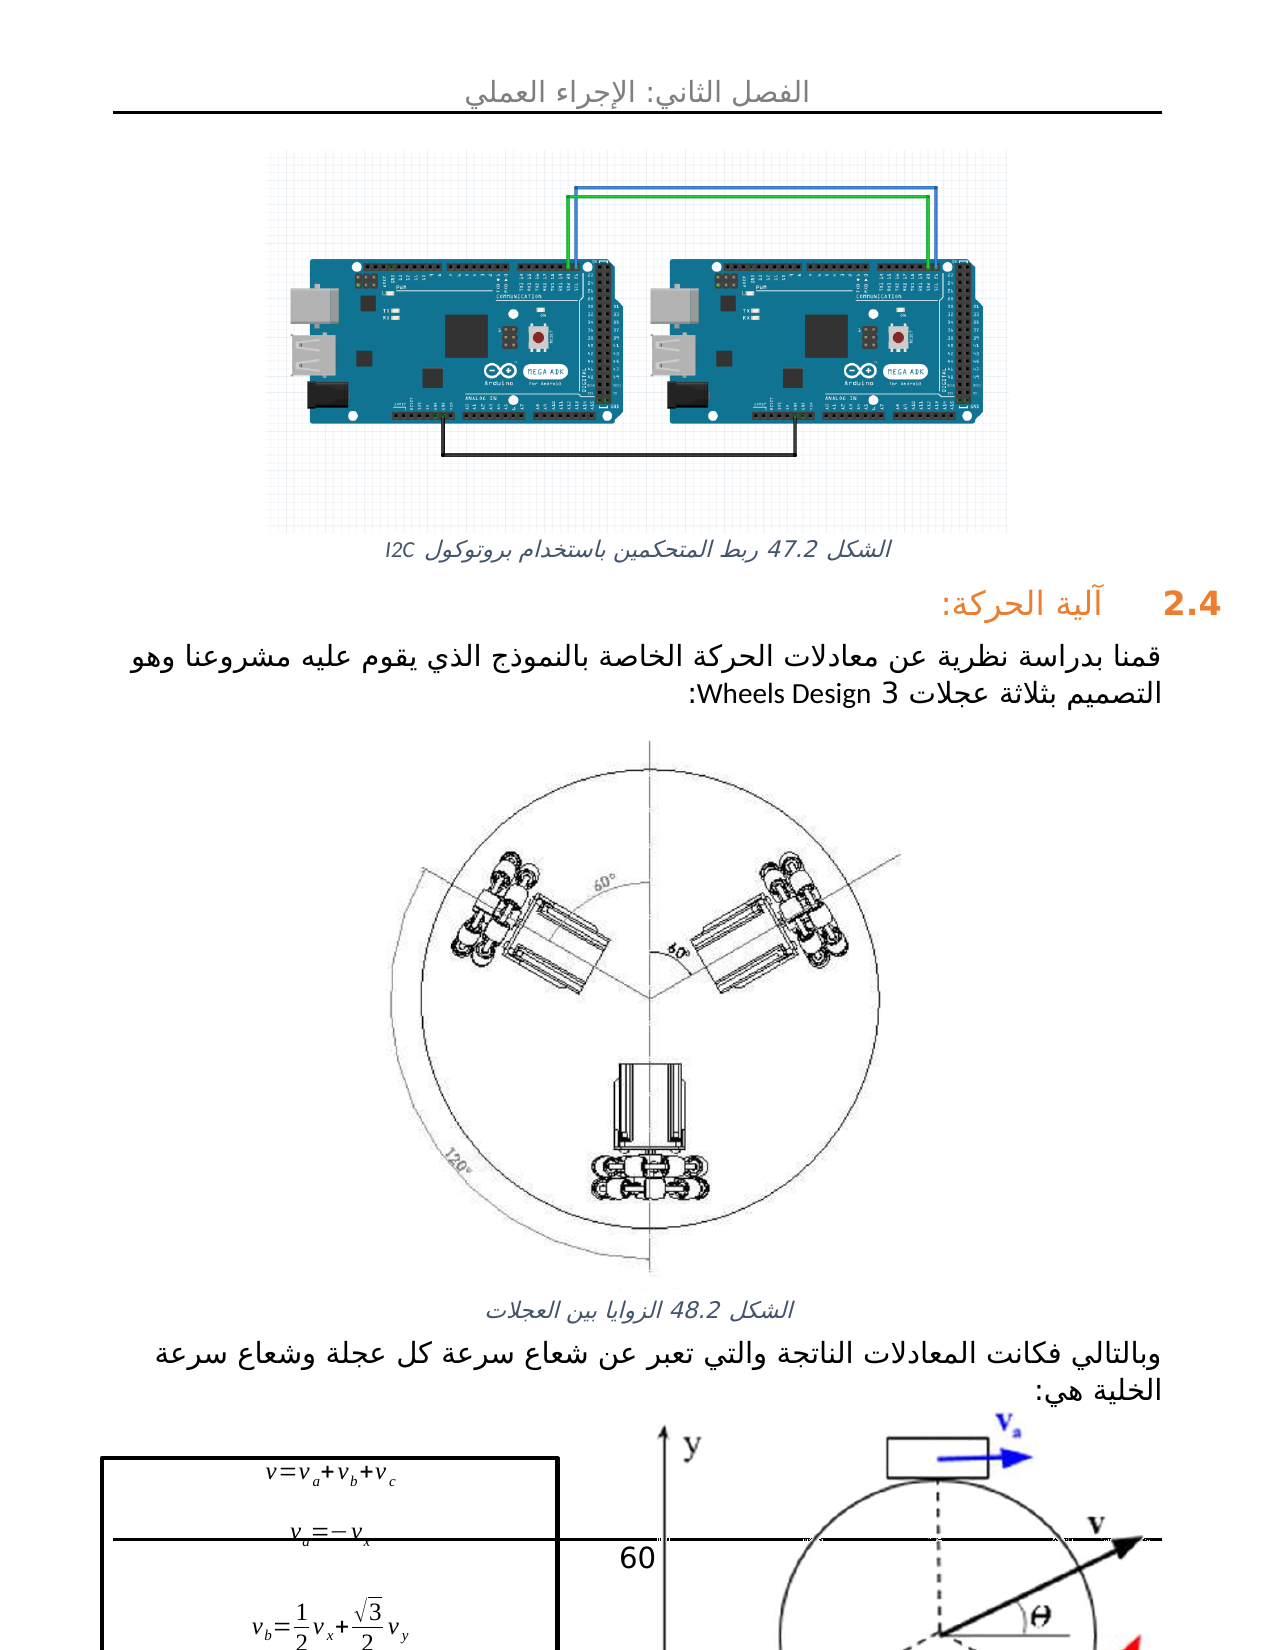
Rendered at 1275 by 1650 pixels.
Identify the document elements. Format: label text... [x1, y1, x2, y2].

picture [265, 150, 1009, 533]
picture [369, 727, 906, 1289]
text وبالتالي فكانت المعادلات الناتجة والتي تعبر عن شعاع سرعة كل عجلة وشعاع سرعة الخلية هي: [112, 1337, 1162, 1407]
subtitle آلية الحركة: [112, 584, 1162, 623]
text قمنا بدراسة نظرية عن معادلات الحركة الخاصة بالنموذج الذي يقوم عليه مشروعنا وهو التصميم بثلاثة عجلات 3 Wheels Design: [112, 639, 1162, 711]
picture [608, 1403, 1204, 1650]
